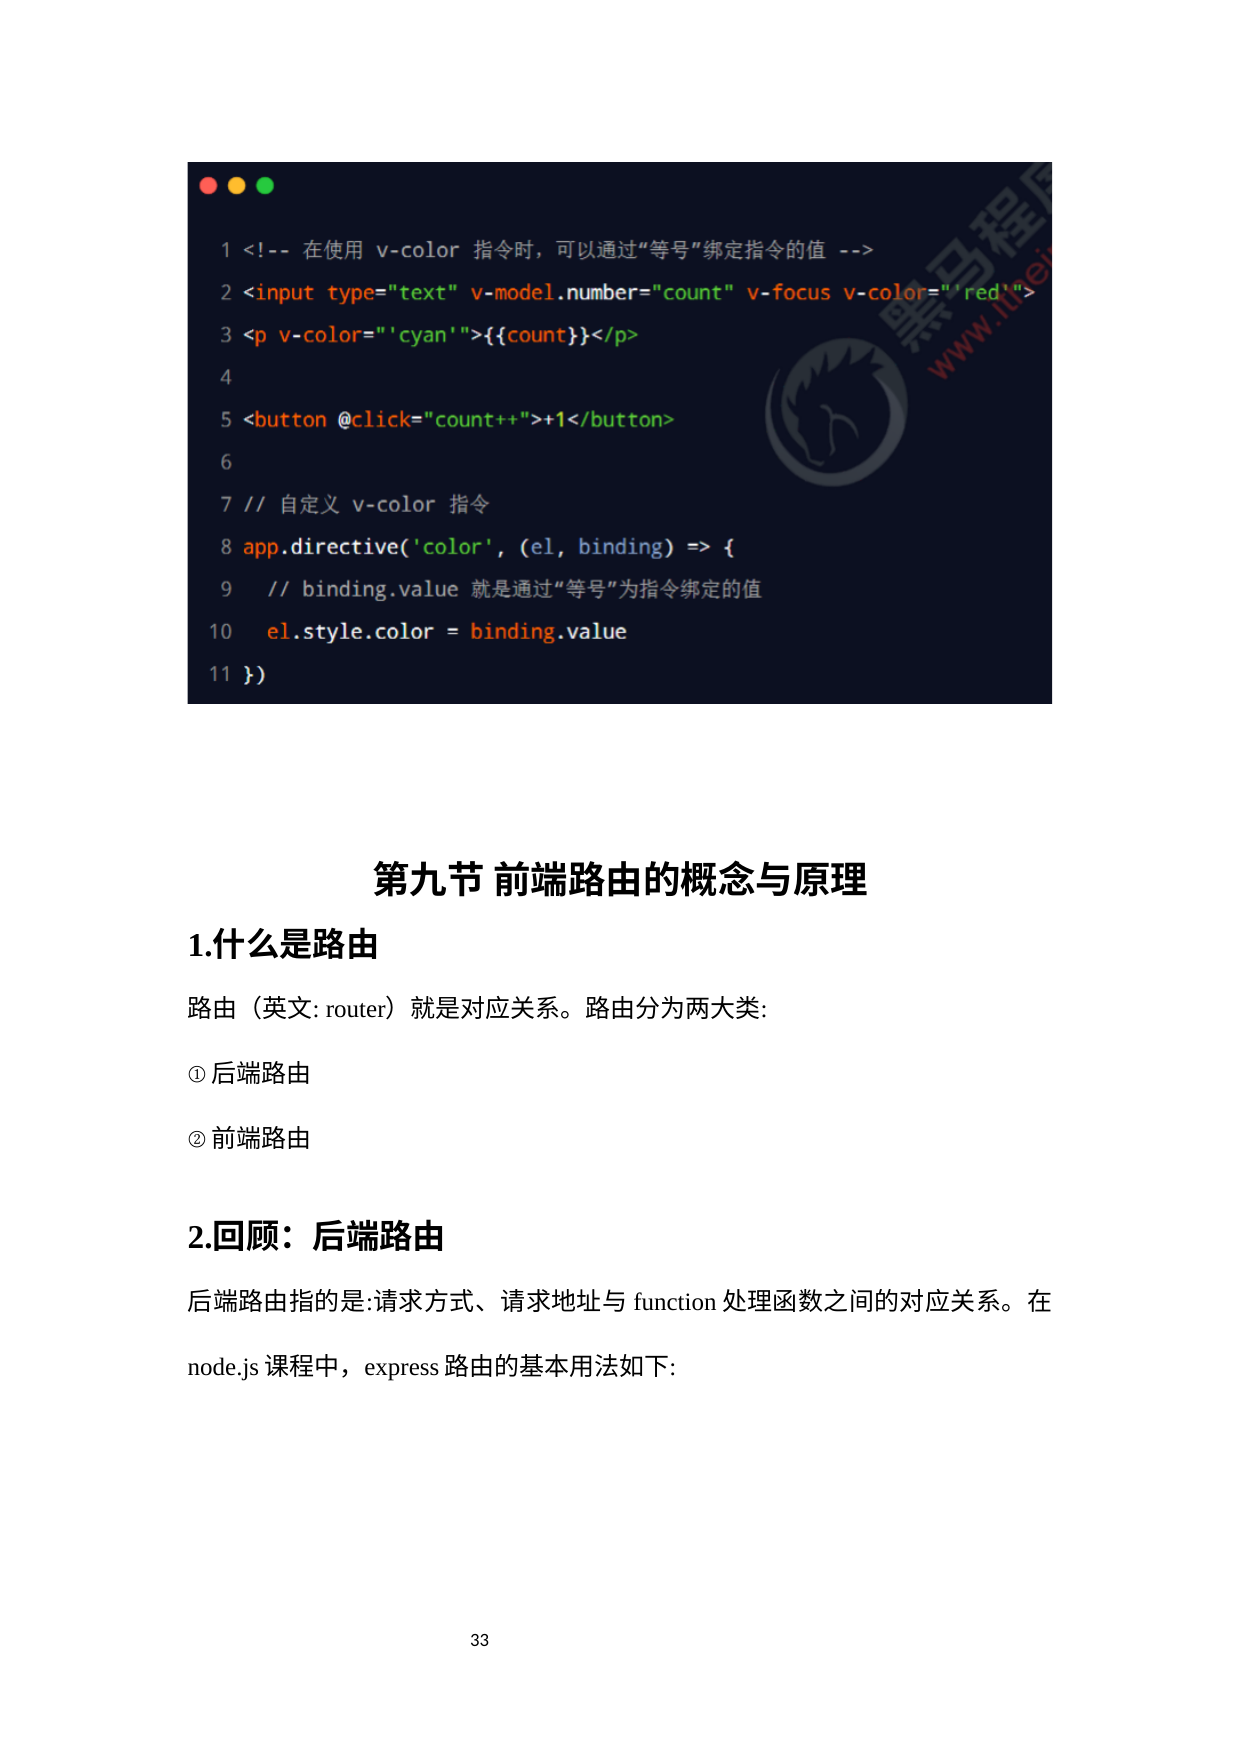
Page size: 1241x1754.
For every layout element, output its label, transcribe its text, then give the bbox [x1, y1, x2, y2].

text 第九节 前端路由的概念与原理 [187, 844, 1053, 909]
text ①后端路由 [187, 1039, 1053, 1104]
picture [187, 162, 1053, 704]
text 路由（英文: router）就是对应关系。路由分为两大类: [187, 974, 1053, 1039]
text 1.什么是路由 [187, 909, 1053, 974]
text 后端路由指的是:请求方式、请求地址与function处理函数之间的对应关系。在node.js课程中，express路由的基本用法如下: [187, 1267, 1053, 1397]
text 2.回顾：后端路由 [187, 1202, 1053, 1267]
text ②前端路由 [187, 1104, 1053, 1169]
